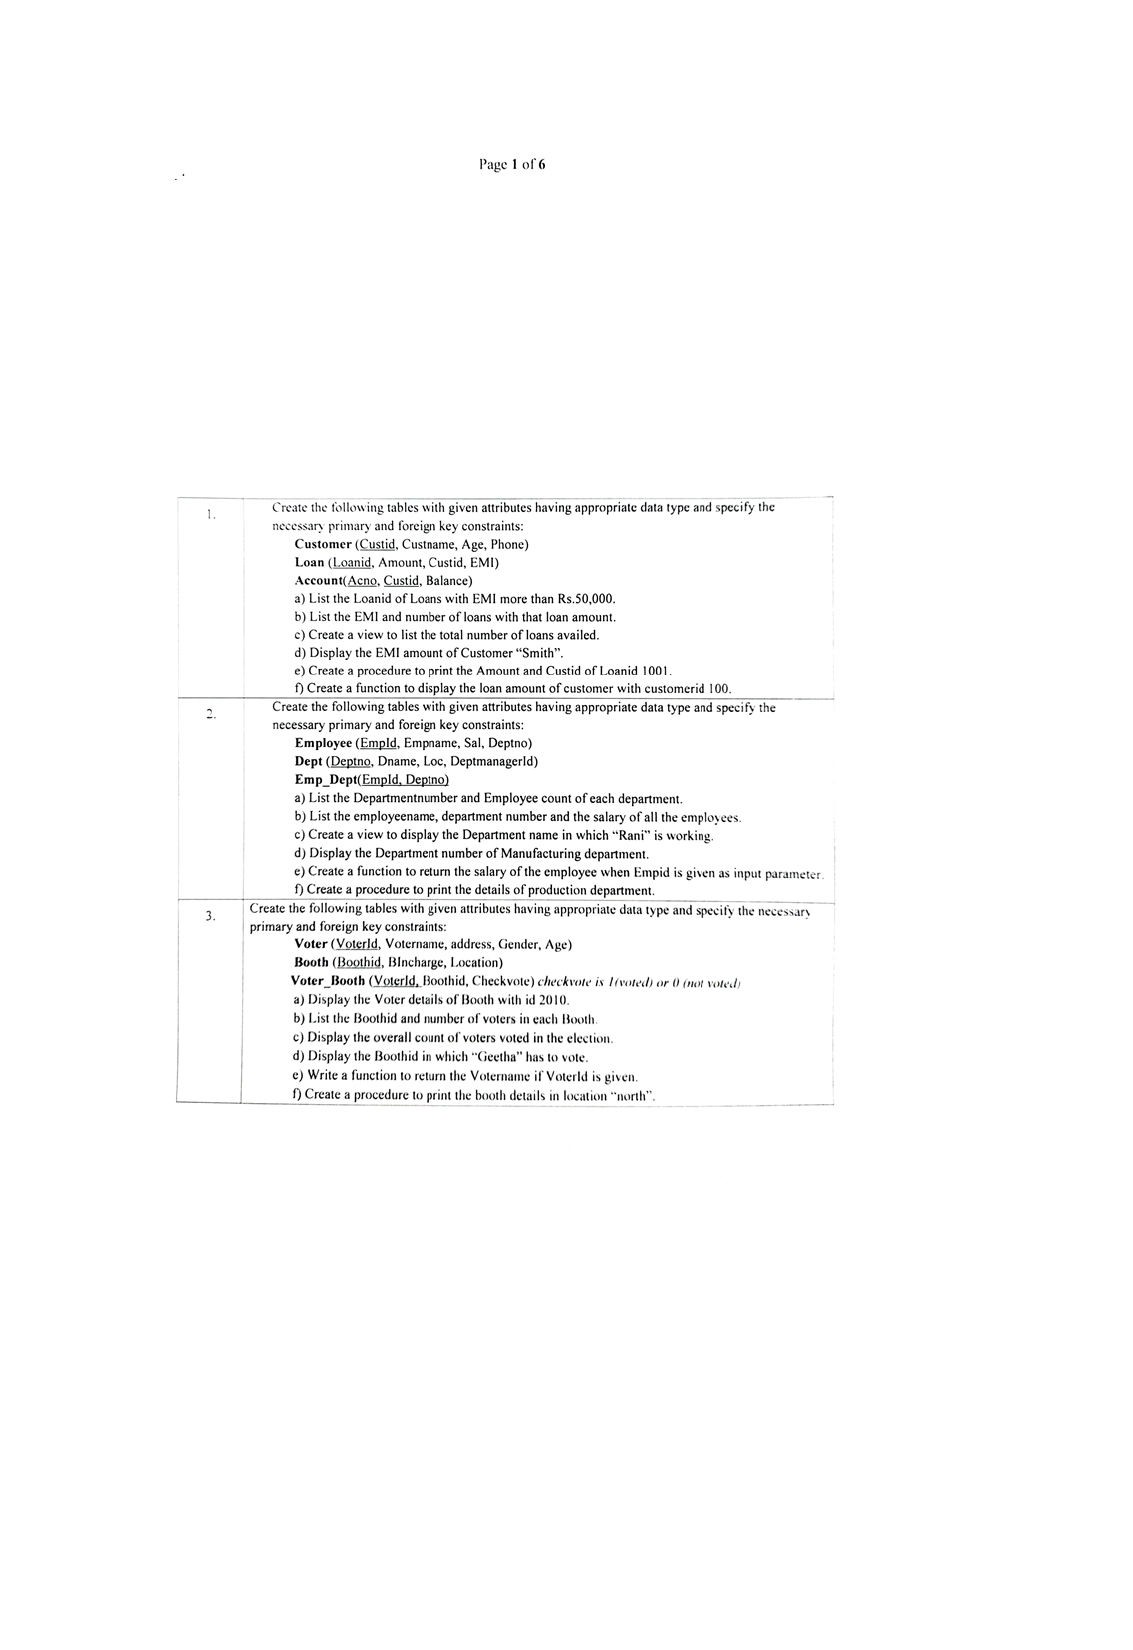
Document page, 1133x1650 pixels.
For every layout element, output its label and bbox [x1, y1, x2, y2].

picture [158, 156, 974, 1194]
